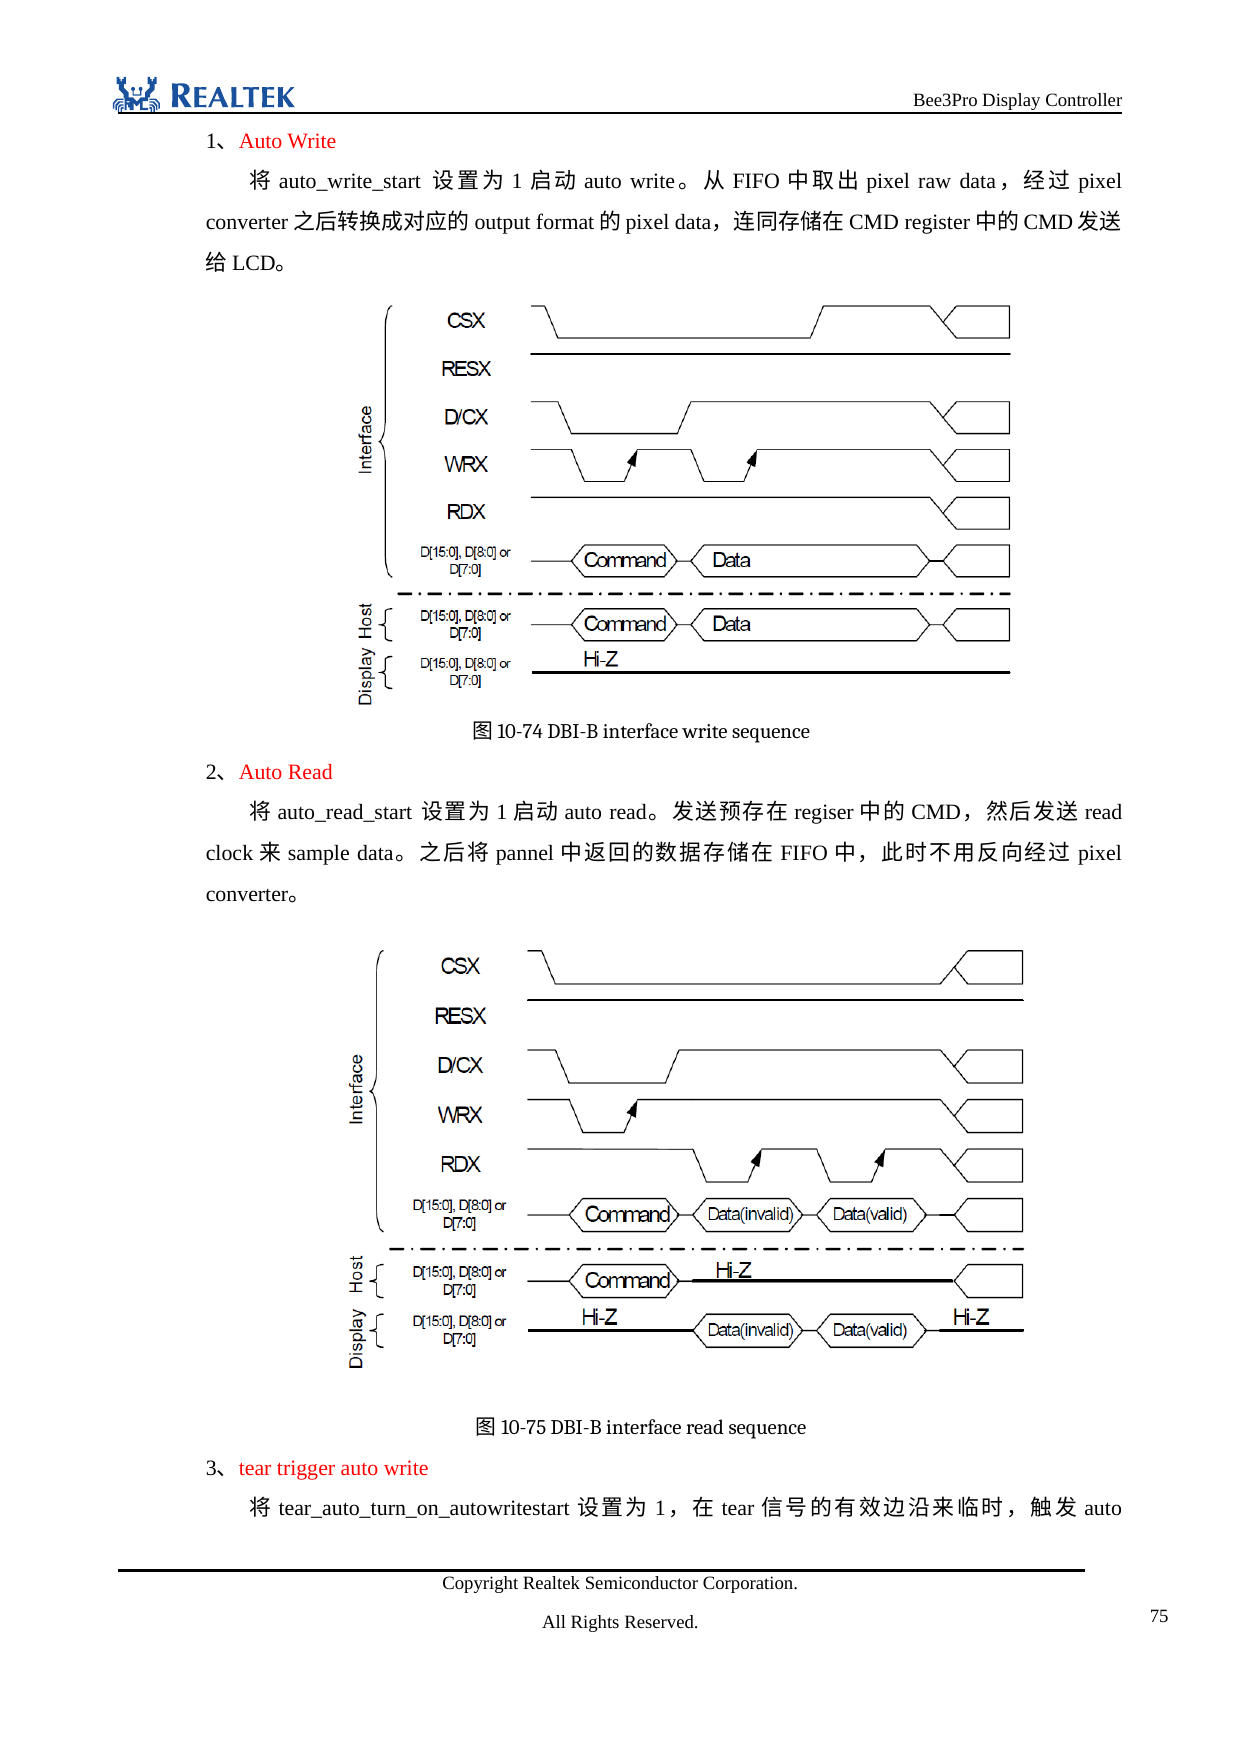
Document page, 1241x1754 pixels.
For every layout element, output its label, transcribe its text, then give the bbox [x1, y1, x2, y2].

text 将auto_read_start 设置为1启动auto read。发送预存在regiser中的CMD，然后发送read clock来sample data。之后将pannel中返回的数据存储在FIFO中，此时不用反向经过pixel converter。 [206, 794, 1122, 908]
text 将auto_write_start 设置为1启动auto write。从FIFO中取出pixel raw data，经过pixel converter之后转换成对应的output format的pixel data，连同存储在CMD register中的CMD发送给LCD。 [206, 163, 1122, 277]
picture [327, 915, 1045, 1375]
text 2、Auto Read [162, 753, 1122, 786]
picture [350, 284, 1022, 707]
text 3、tear trigger auto write [162, 1449, 1122, 1482]
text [206, 1490, 1122, 1522]
text 1、Auto Write [162, 123, 1122, 155]
